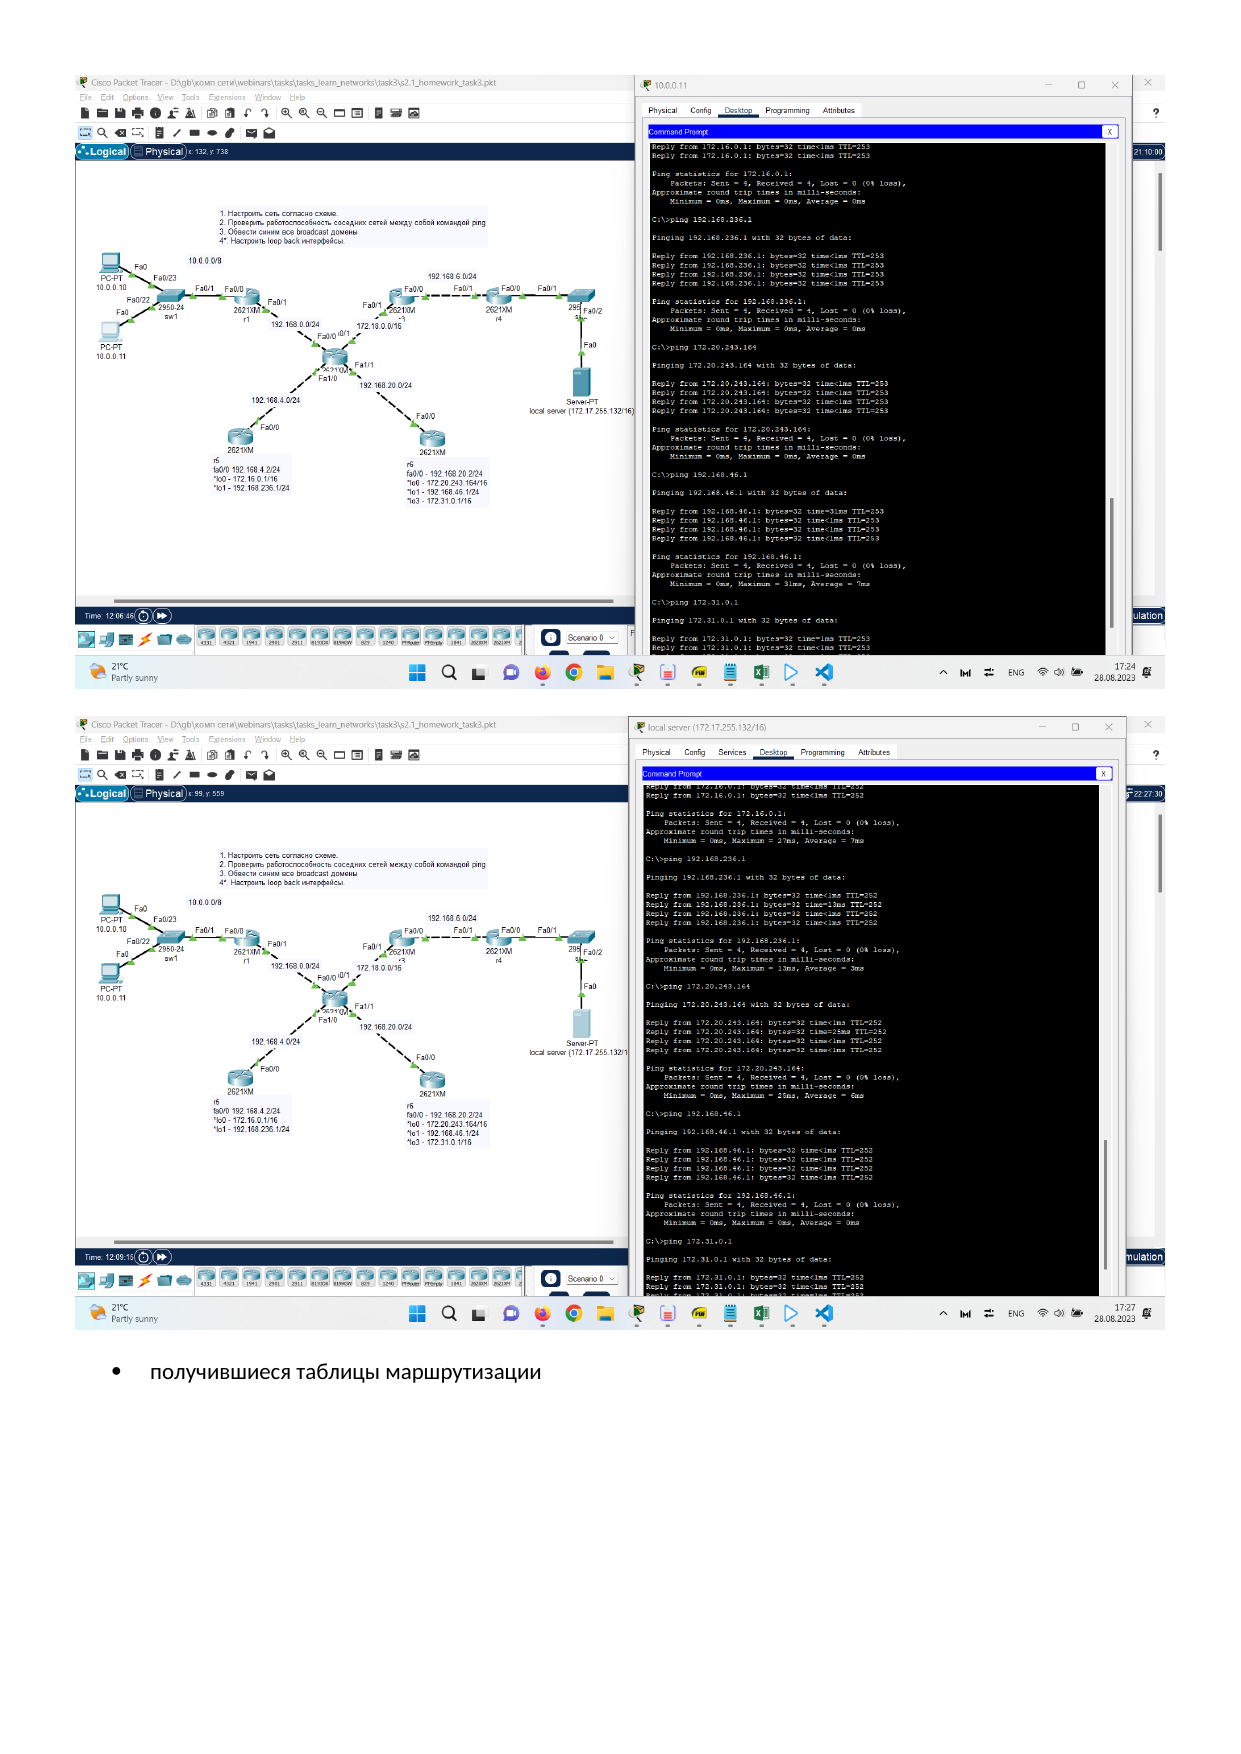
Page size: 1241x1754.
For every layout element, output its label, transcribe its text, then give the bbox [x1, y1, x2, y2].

picture [75, 716, 1166, 1330]
picture [75, 75, 1166, 689]
picture [104, 790, 113, 799]
list получившиеся таблицы маршрутизации [112, 1357, 1165, 1386]
picture [104, 149, 113, 157]
